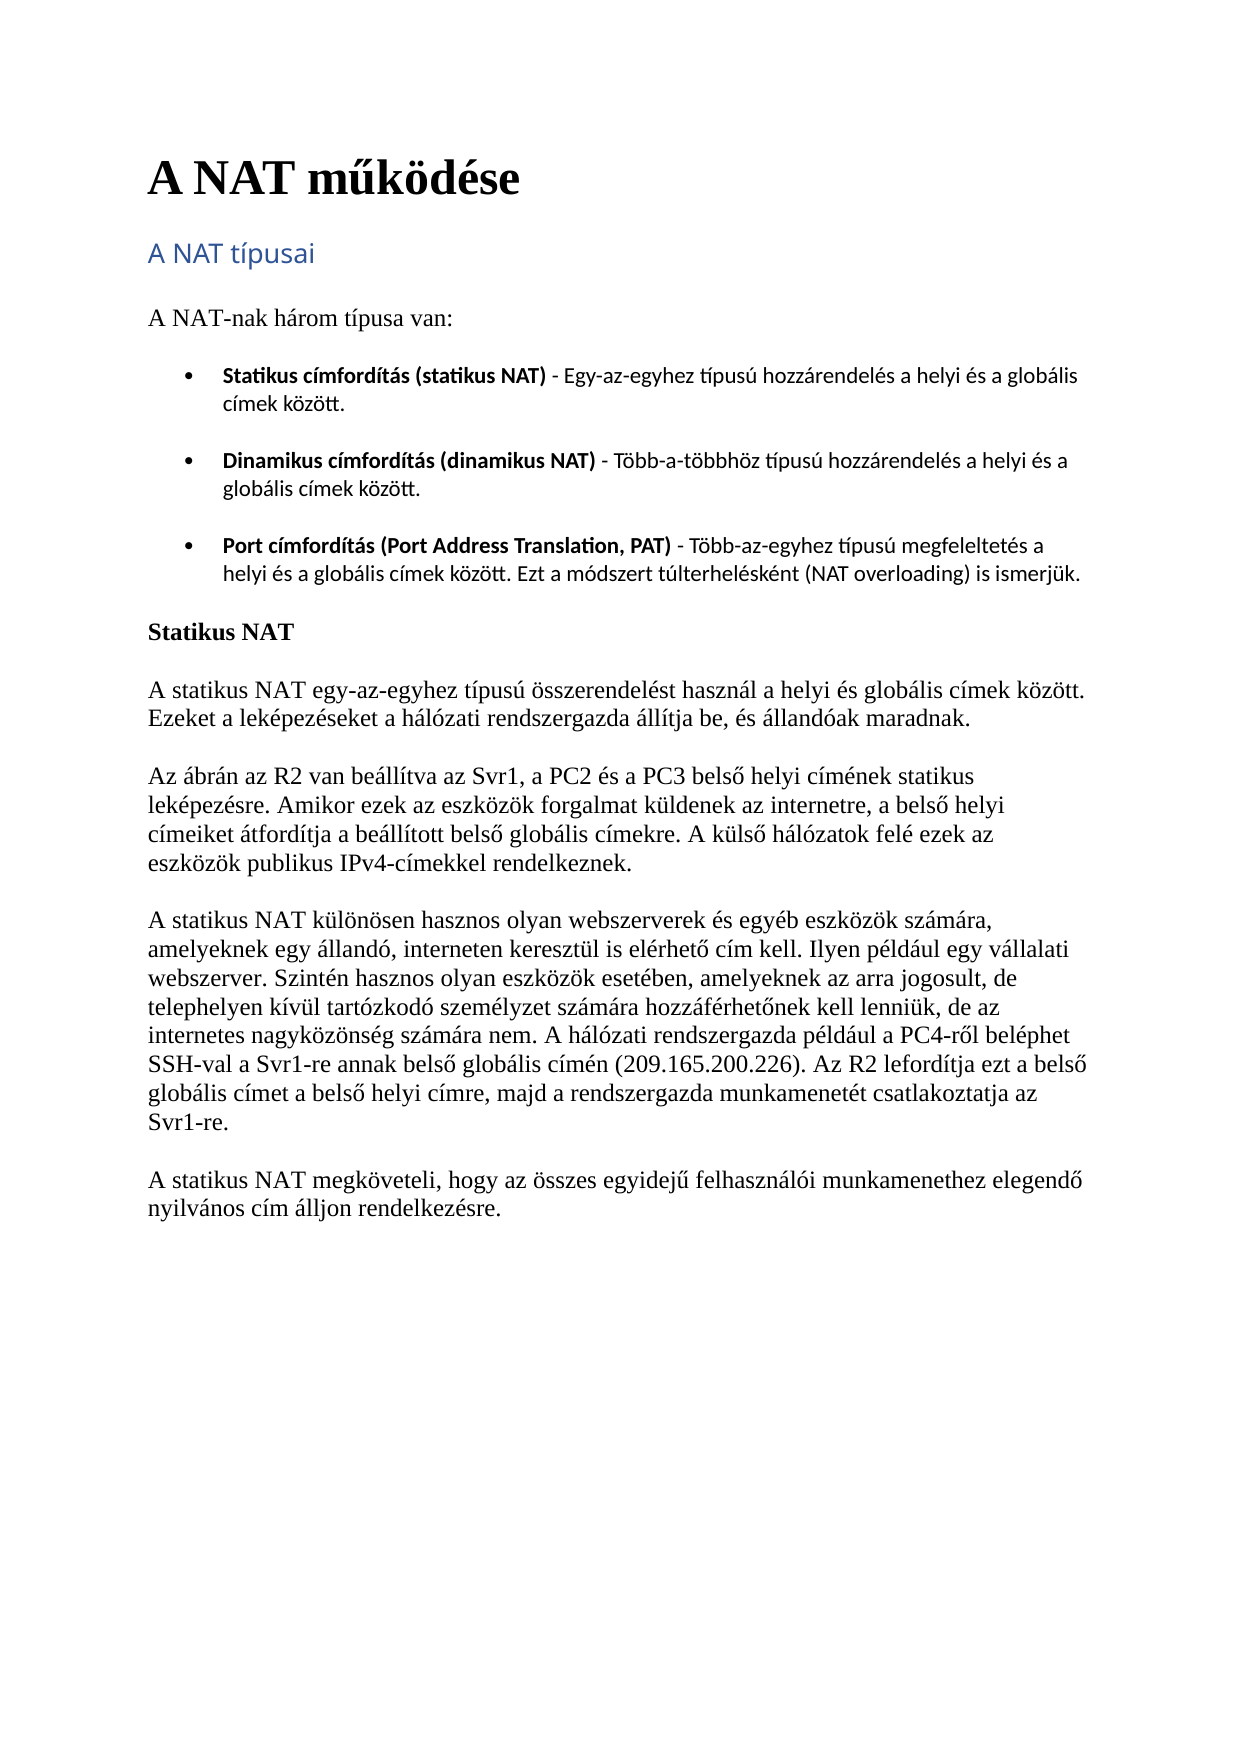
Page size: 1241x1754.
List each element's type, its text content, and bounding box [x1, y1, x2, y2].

list Port címfordítás (Port Address Translation, PAT) - Több-az-egyhez típusú megfeleltetés a helyi és a globális címek között. Ezt a módszert túlterhelésként (NAT overloading) is ismerjük. [185, 532, 1093, 588]
subtitle A NAT működése [148, 148, 1093, 205]
text A statikus NAT különösen hasznos olyan webszerverek és egyéb eszközök számára, amelyeknek egy állandó, interneten keresztül is elérhető cím kell. Ilyen például egy vállalati webszerver. Szintén hasznos olyan eszközök esetében, amelyeknek az arra jogosult, de telephelyen kívül tartózkodó személyzet számára hozzáférhetőnek kell lenniük, de az internetes nagyközönség számára nem. A hálózati rendszergazda például a PC4-ről beléphet SSH-val a Svr1-re annak belső globális címén (209.165.200.226). Az R2 lefordítja ezt a belső globális címet a belső helyi címre, majd a rendszergazda munkamenetét csatlakoztatja az Svr1-re. [148, 906, 1093, 1136]
list Statikus címfordítás (statikus NAT) - Egy-az-egyhez típusú hozzárendelés a helyi és a globális címek között. [185, 361, 1093, 417]
text Az ábrán az R2 van beállítva az Svr1, a PC2 és a PC3 belső helyi címének statikus leképezésre. Amikor ezek az eszközök forgalmat küldenek az internetre, a belső helyi címeiket átfordítja a beállított belső globális címekre. A külső hálózatok felé ezek az eszközök publikus IPv4-címekkel rendelkeznek. [148, 761, 1093, 876]
text A statikus NAT egy-az-egyhez típusú összerendelést használ a helyi és globális címek között. Ezeket a leképezéseket a hálózati rendszergazda állítja be, és állandóak maradnak. [148, 675, 1093, 732]
text A statikus NAT megköveteli, hogy az összes egyidejű felhasználói munkamenethez elegendő nyilvános cím álljon rendelkezésre. [148, 1165, 1093, 1222]
text A NAT-nak három típusa van: [148, 303, 1093, 332]
subtitle A NAT típusai [148, 234, 1093, 271]
list Dinamikus címfordítás (dinamikus NAT) - Több-a-többhöz típusú hozzárendelés a helyi és a globális címek között. [185, 446, 1093, 502]
text Statikus NAT [148, 617, 1093, 646]
